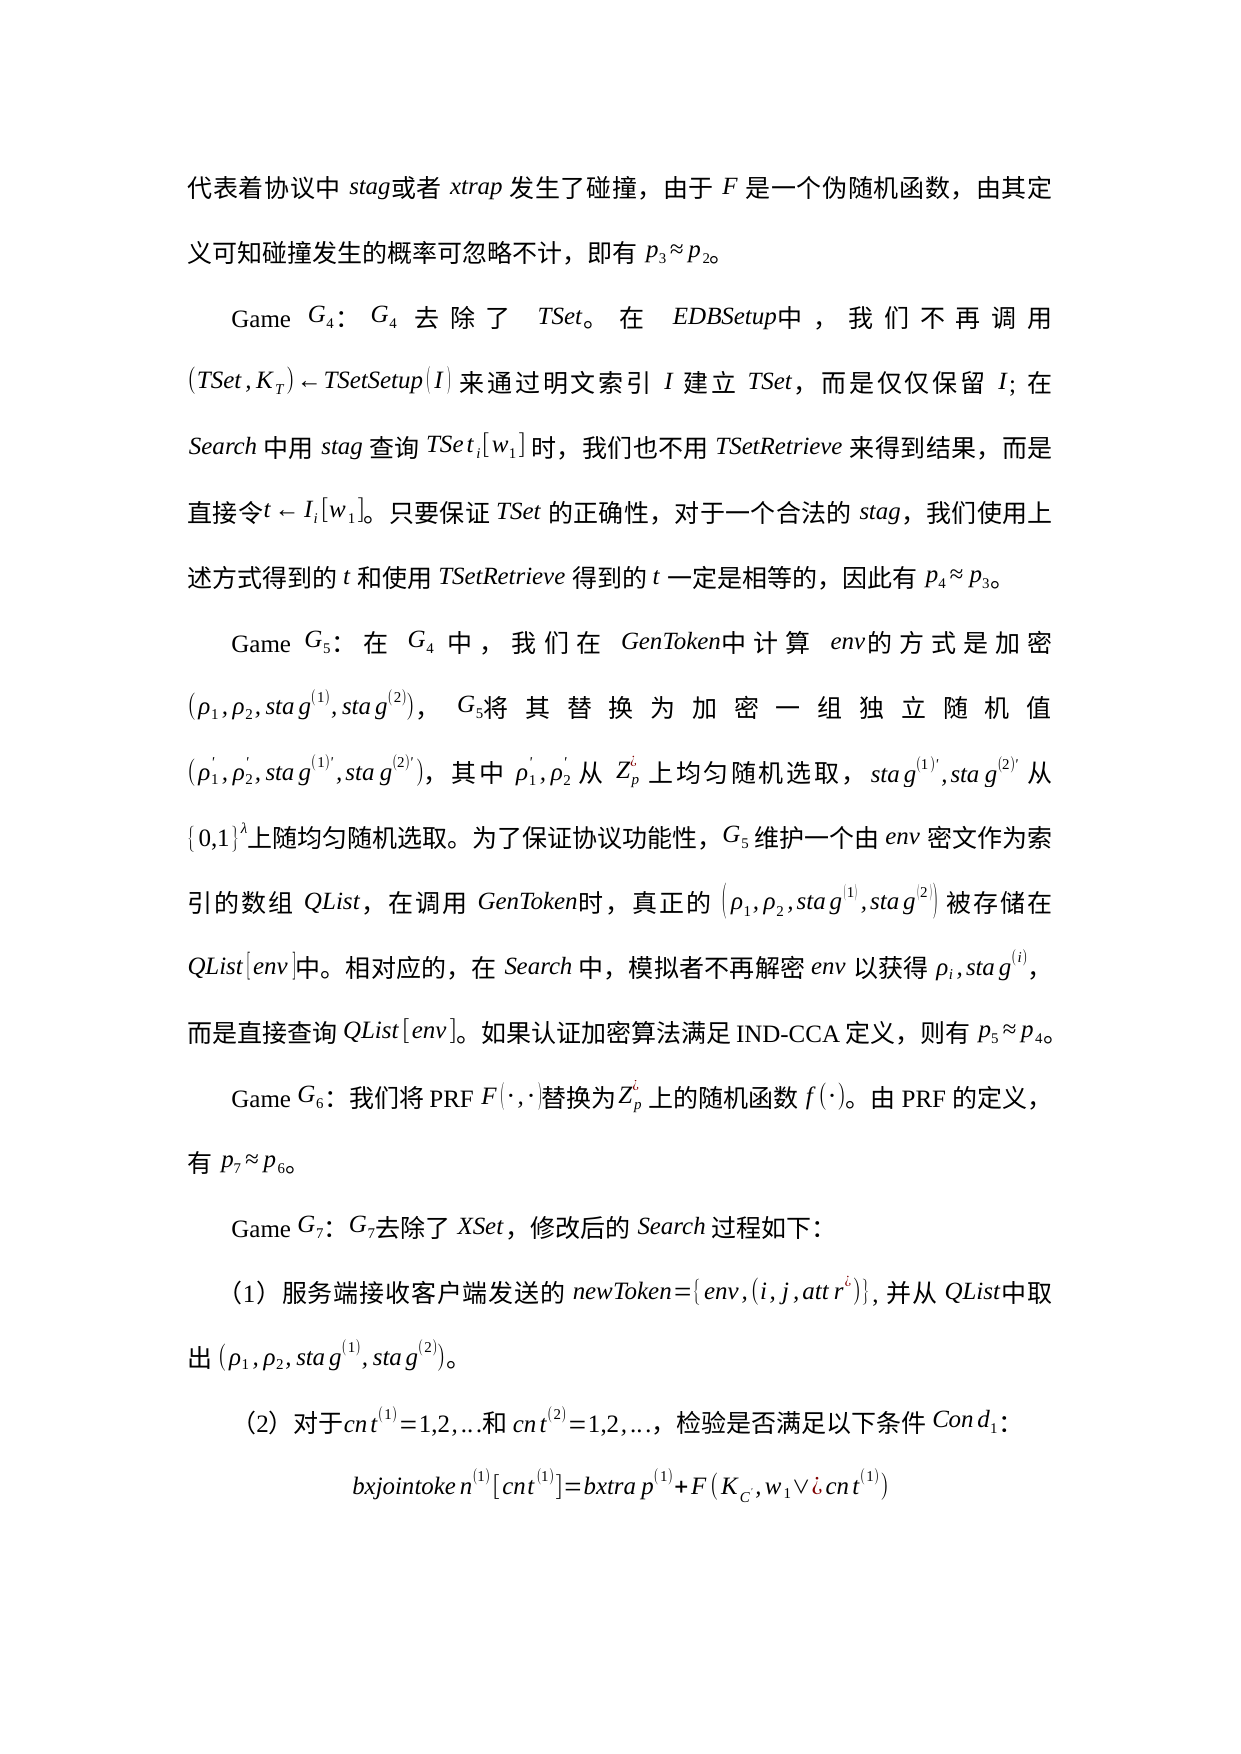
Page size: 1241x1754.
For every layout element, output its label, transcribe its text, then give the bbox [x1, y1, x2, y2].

text （2）对于和 ，检验是否满足以下条件 ： [187, 1389, 1053, 1454]
text Game ：在 中，我们在 中计算 的方式是加密 ，将其替换为加密一组独立随机值 ，其中 从 上均匀随机选取， 从 上随均匀随机选取。为了保证协议功能性， 维护一个由 密文作为索引的数组 ，在调用 时，真正的 被存储在 中。相对应的，在 中，模拟者不再解密 以获得 ，而是直接查询 。如果认证加密算法满足IND-CCA定义，则有 。 [187, 609, 1053, 1064]
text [187, 154, 1053, 284]
text （1）服务端接收客户端发送的 , 并从 中取出 。 [187, 1259, 1053, 1389]
text Game ：我们将PRF 替换为 上的随机函数 。由 PRF 的定义，有 。 [187, 1064, 1053, 1194]
text Game ： 去除了 。在 中，我们不再调用 来通过明文索引 建立 ，而是仅仅保留 ; 在 中用 查询 时，我们也不用 来得到结果，而是直接令。只要保证 的正确性，对于一个合法的 ，我们使用上述方式得到的 和使用 得到的 一定是相等的，因此有 。 [187, 284, 1053, 609]
text Game ：去除了 ，修改后的 过程如下： [187, 1194, 1053, 1259]
